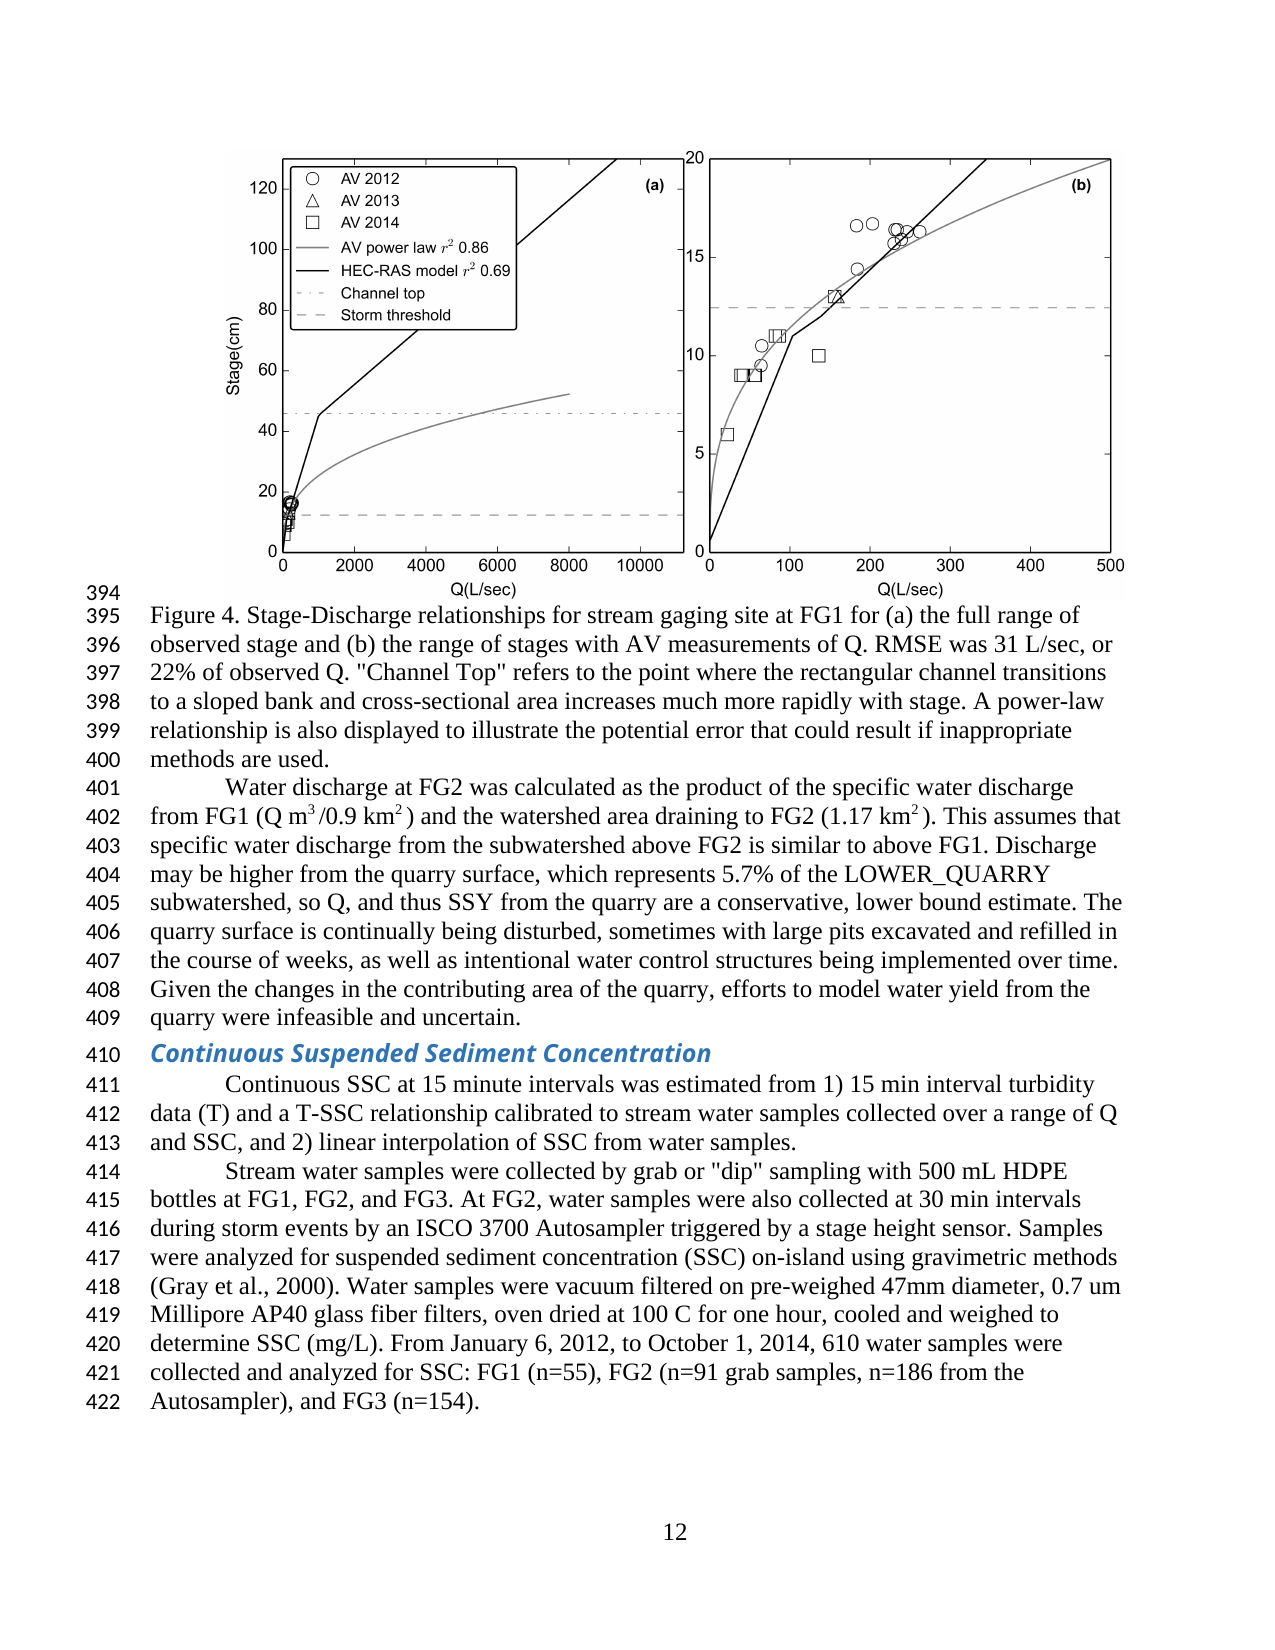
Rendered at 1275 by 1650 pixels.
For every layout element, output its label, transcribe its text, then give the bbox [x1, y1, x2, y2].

text Stream water samples were collected by grab or "dip" sampling with 500 mL HDPE bottles at FG1, FG2, and FG3. At FG2, water samples were also collected at 30 min intervals during storm events by an ISCO 3700 Autosampler triggered by a stage height sensor. Samples were analyzed for suspended sediment concentration (SSC) on-island using gravimetric methods (Gray et al., 2000). Water samples were vacuum filtered on pre-weighed 47mm diameter, 0.7 um Millipore AP40 glass fiber filters, oven dried at 100 C for one hour, cooled and weighed to determine SSC (mg/L). From January 6, 2012, to October 1, 2014, 610 water samples were collected and analyzed for SSC: FG1 (n=55), FG2 (n=91 grab samples, n=186 from the Autosampler), and FG3 (n=154). [150, 1156, 1125, 1414]
picture [225, 150, 1125, 600]
text Figure 4. Stage-Discharge relationships for stream gaging site at FG1 for (a) the full range of observed stage and (b) the range of stages with AV measurements of Q. RMSE was 31 L/sec, or 22% of observed Q. "Channel Top" refers to the point where the rectangular channel transitions to a sloped bank and cross-sectional area increases much more rapidly with stage. A power-law relationship is also displayed to illustrate the potential error that could result if inappropriate methods are used. [150, 600, 1125, 772]
text Water discharge at FG2 was calculated as the product of the specific water discharge from FG1 (Q m3 /0.9 km2 ) and the watershed area draining to FG2 (1.17 km2 ). This assumes that specific water discharge from the subwatershed above FG2 is similar to above FG1. Discharge may be higher from the quarry surface, which represents 5.7% of the LOWER_QUARRY subwatershed, so Q, and thus SSY from the quarry are a conservative, lower bound estimate. The quarry surface is continually being disturbed, sometimes with large pits excavated and refilled in the course of weeks, as well as intentional water control structures being implemented over time. Given the changes in the contributing area of the quarry, efforts to model water yield from the quarry were infeasible and uncertain. [150, 772, 1125, 1031]
text Continuous SSC at 15 minute intervals was estimated from 1) 15 min interval turbidity data (T) and a T-SSC relationship calibrated to stream water samples collected over a range of Q and SSC, and 2) linear interpolation of SSC from water samples. [150, 1069, 1125, 1156]
subtitle Continuous Suspended Sediment Concentration [150, 1035, 1125, 1069]
